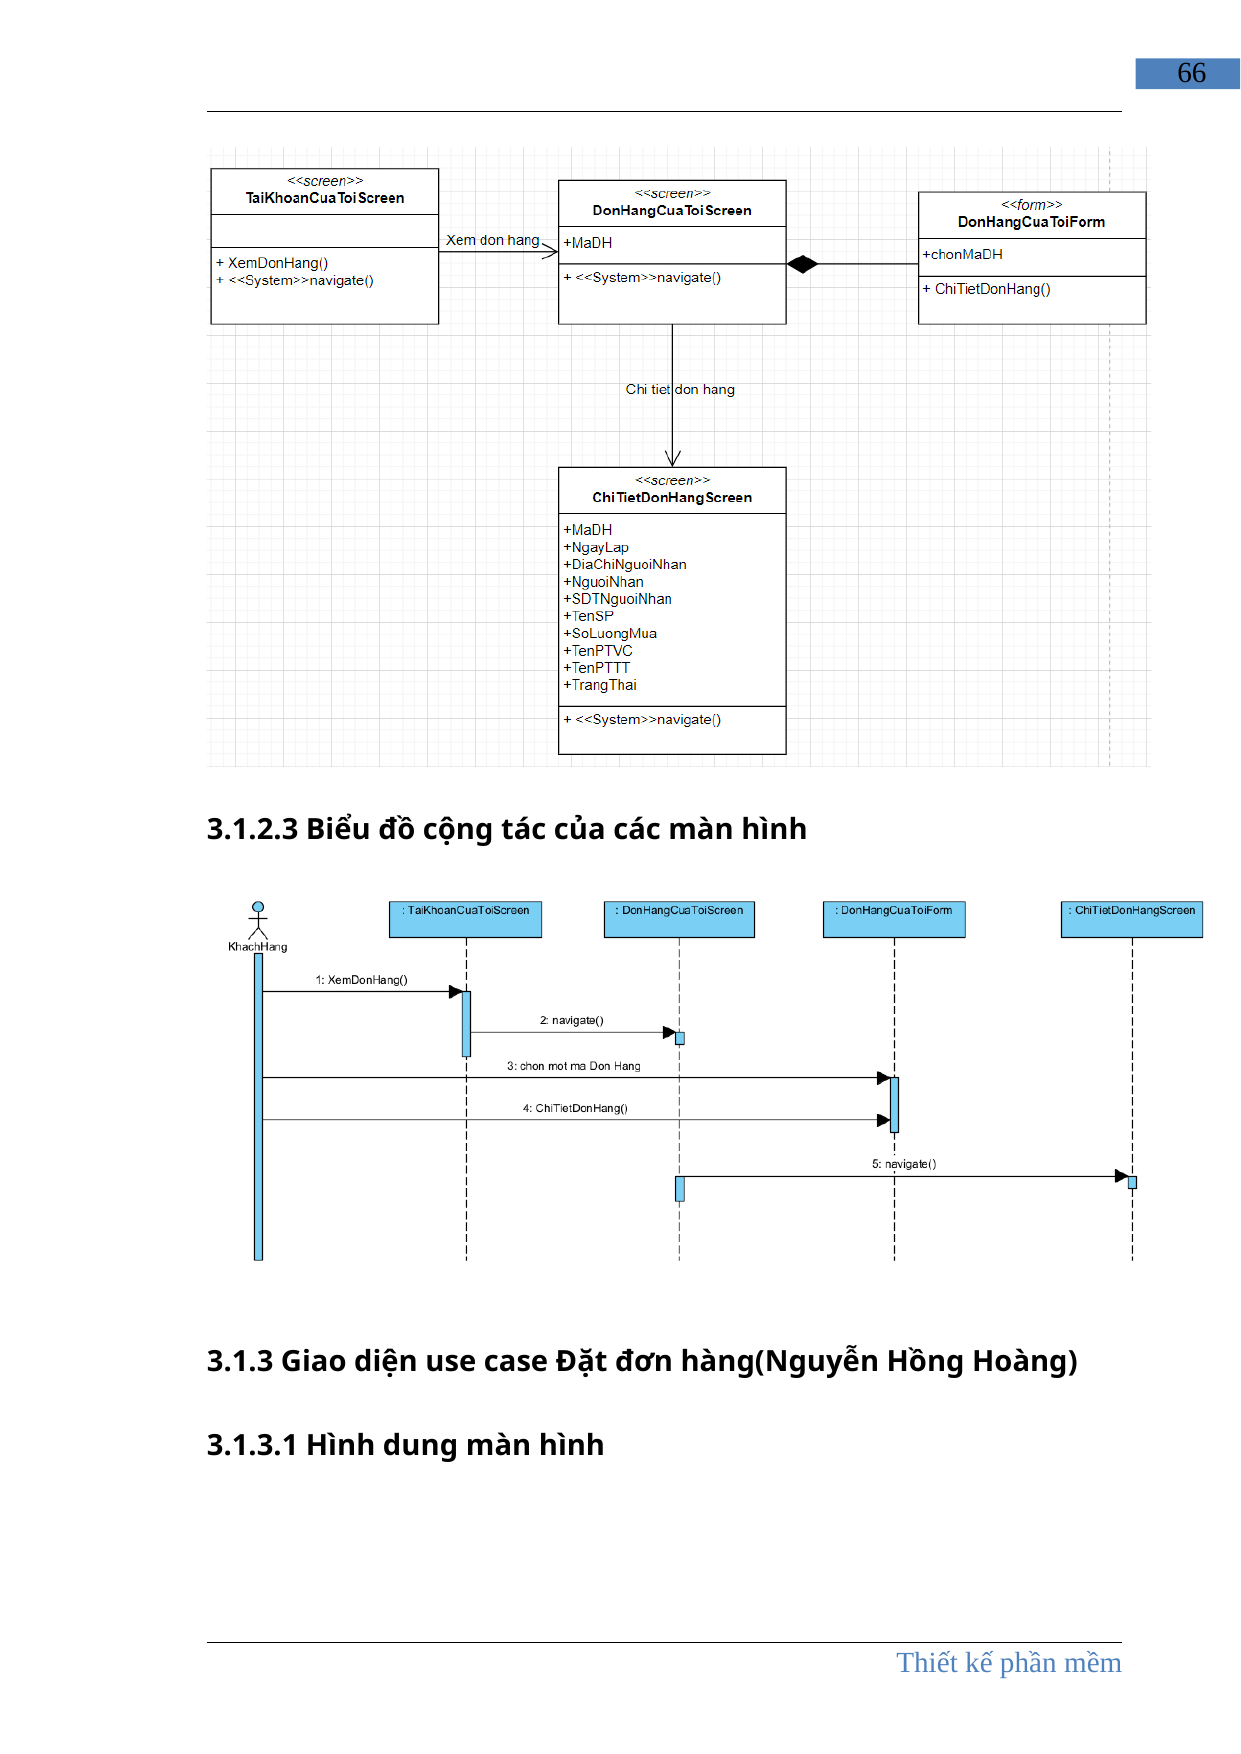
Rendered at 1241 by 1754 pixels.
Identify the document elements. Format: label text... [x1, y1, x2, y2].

picture [206, 147, 1152, 767]
subtitle 3.1.2.3 Biểu đồ cộng tác của các màn hình [207, 808, 1122, 848]
subtitle 3.1.3.1 Hình dung màn hình [207, 1424, 1122, 1464]
subtitle 3.1.3 Giao diện use case Đặt đơn hàng(Nguyễn Hồng Hoàng) [207, 1340, 1122, 1379]
picture [206, 892, 1217, 1294]
